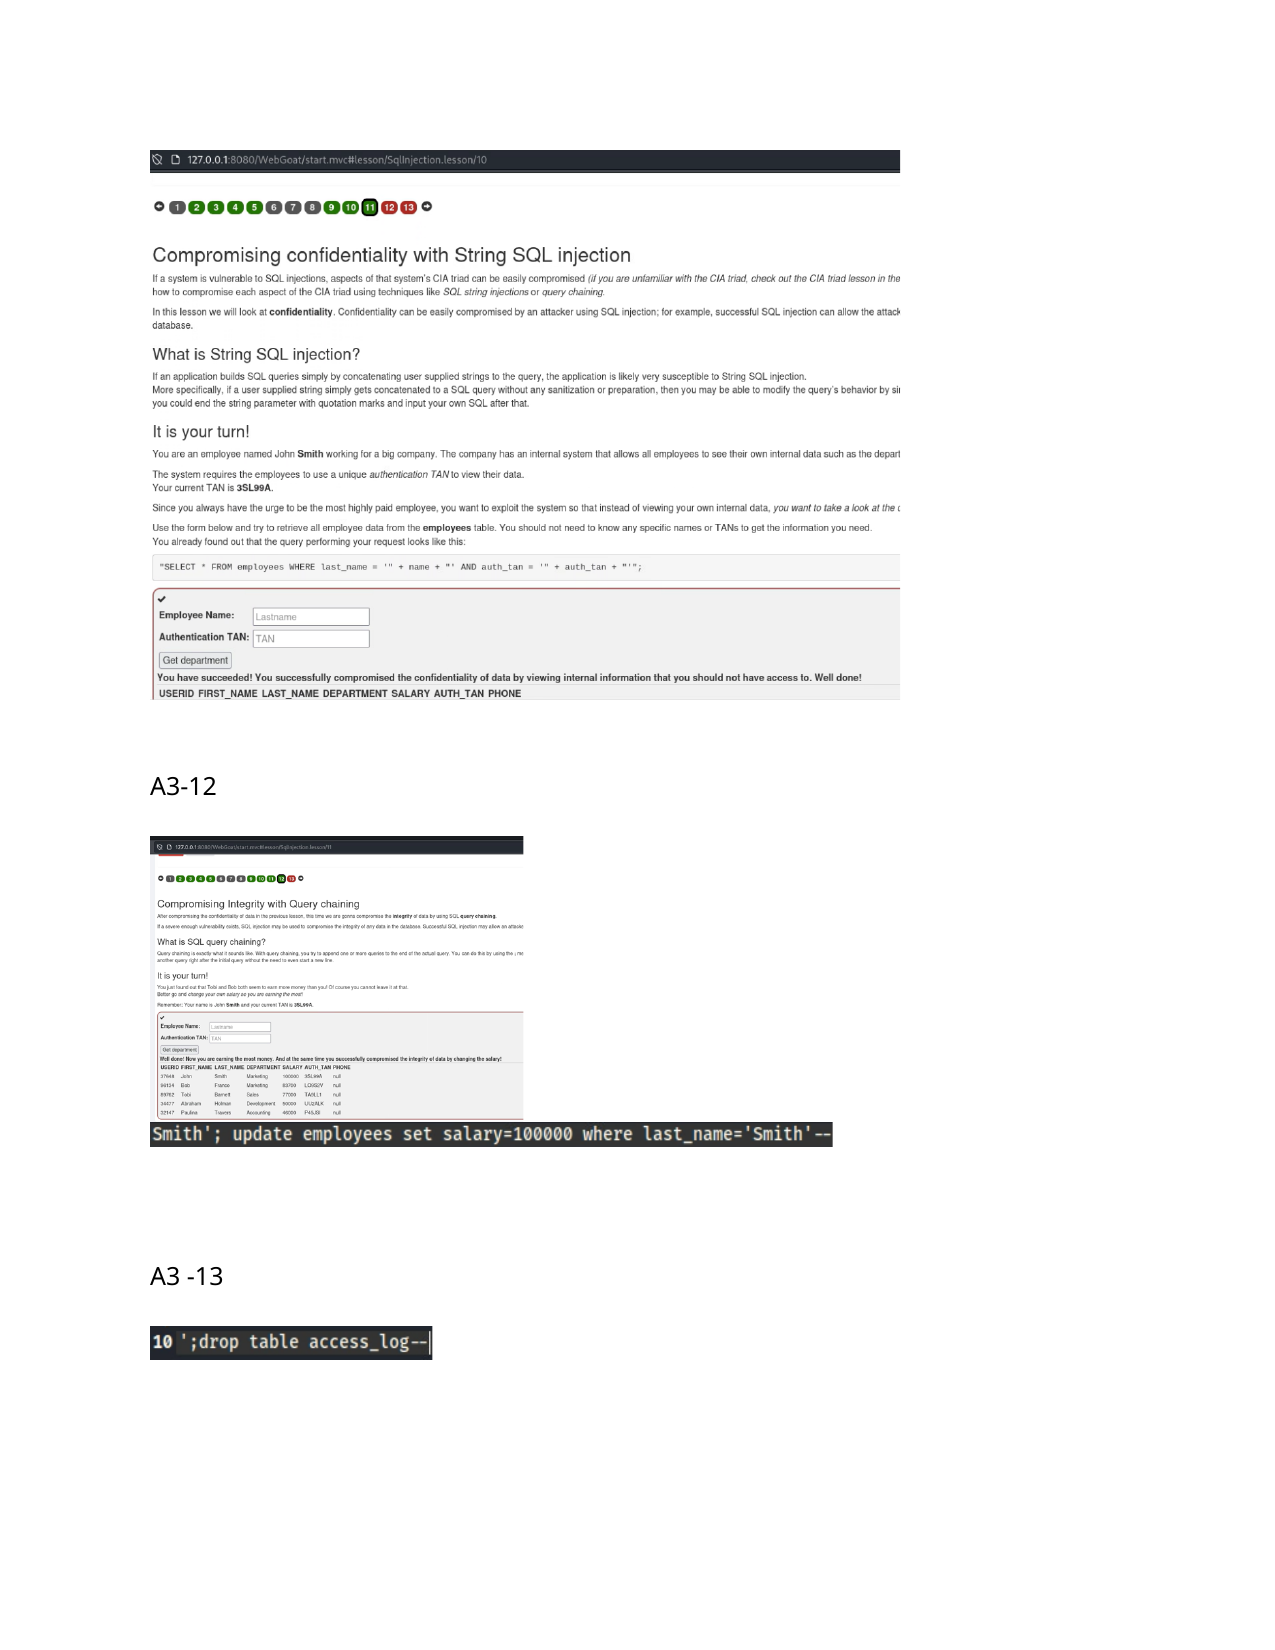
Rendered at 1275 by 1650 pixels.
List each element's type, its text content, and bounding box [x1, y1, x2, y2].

picture [150, 150, 901, 700]
picture [150, 836, 833, 1147]
picture [150, 1326, 433, 1360]
text A3 -13 [150, 1259, 1125, 1293]
text A3-12 [150, 768, 1125, 802]
